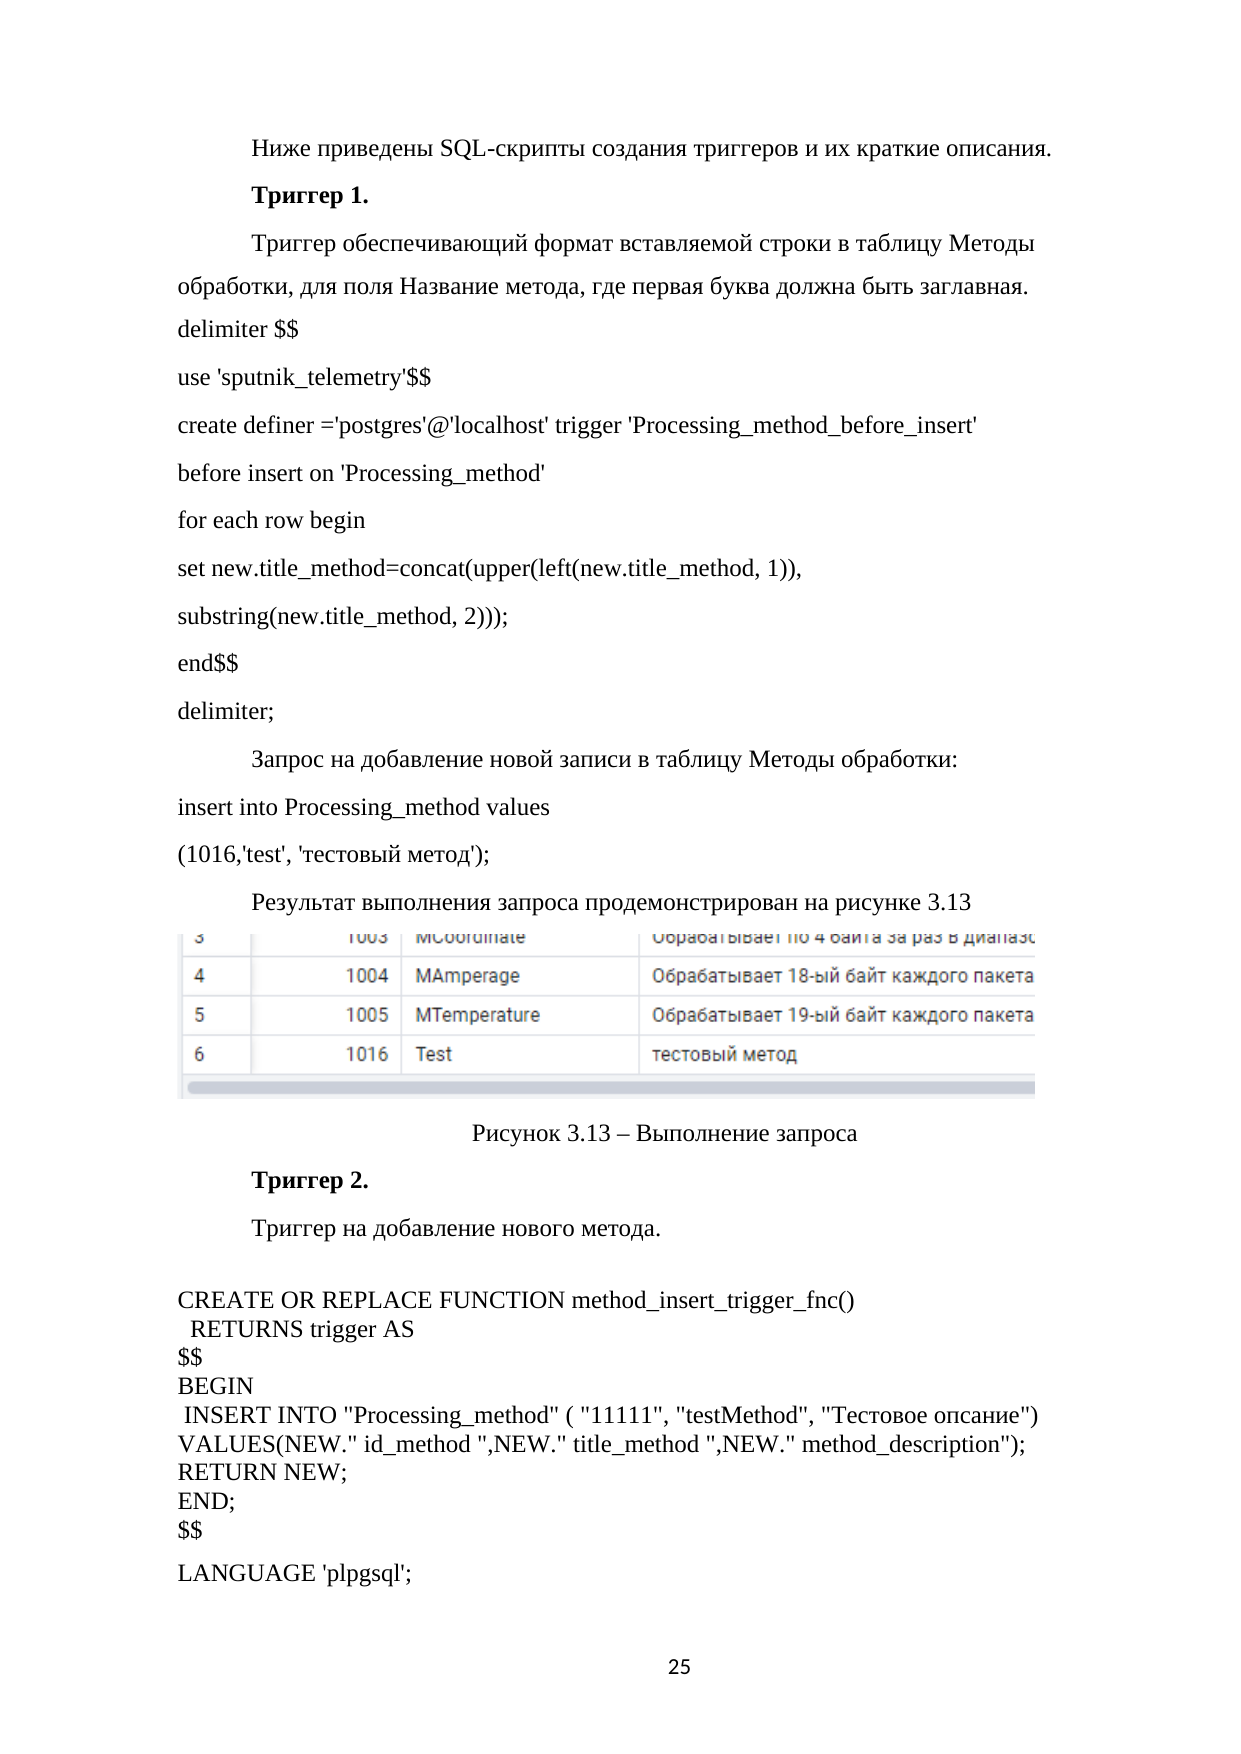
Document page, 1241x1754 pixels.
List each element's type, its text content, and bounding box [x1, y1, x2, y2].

text end$$ [177, 648, 1152, 677]
text Триггер обеспечивающий формат вставляемой строки в таблицу Методы обработки, для поля Название метода, где первая буква должна быть заглавная. [177, 228, 1152, 300]
text Запрос на добавление новой записи в таблицу Методы обработки: [177, 744, 1152, 773]
text RETURN NEW; [177, 1457, 1152, 1486]
text Триггер на добавление нового метода. [177, 1213, 1152, 1242]
text before insert on 'Processing_method' [177, 458, 1152, 486]
text $$ [177, 1342, 1152, 1371]
text INSERT INTO "Processing_method" ( "11111", "testMethod", "Тестовое опсание") [177, 1400, 1152, 1429]
text create definer ='postgres'@'localhost' trigger 'Processing_method_before_insert' [177, 410, 1152, 439]
text (1016,'test', 'тестовый метод'); [177, 839, 1152, 868]
text VALUES(NEW." id_method ",NEW." title_method ",NEW." method_description"); [177, 1429, 1152, 1457]
text BEGIN [177, 1371, 1152, 1400]
text RETURNS trigger AS [177, 1314, 1152, 1342]
text Ниже приведены SQL-скрипты создания триггеров и их краткие описания. [177, 133, 1152, 162]
text substring(new.title_method, 2))); [177, 601, 1152, 629]
text LANGUAGE 'plpgsql'; [177, 1558, 1152, 1587]
text $$ [177, 1515, 1152, 1544]
text Рисунок 3.13 – Выполнение запроса [177, 1118, 1152, 1146]
text END; [177, 1486, 1152, 1515]
text delimiter $$ [177, 314, 1152, 343]
text insert into Processing_method values [177, 792, 1152, 820]
text Результат выполнения запроса продемонстрирован на рисунке 3.13 [177, 887, 1152, 916]
text CREATE OR REPLACE FUNCTION method_insert_trigger_fnc() [177, 1285, 1152, 1314]
text Триггер 2. [177, 1165, 1152, 1194]
text set new.title_method=concat(upper(left(new.title_method, 1)), [177, 553, 1152, 582]
text delimiter; [177, 696, 1152, 725]
text for each row begin [177, 505, 1152, 534]
picture [177, 934, 1035, 1099]
text Триггер 1. [177, 181, 1152, 209]
text use 'sputnik_telemetry'$$ [177, 362, 1152, 391]
